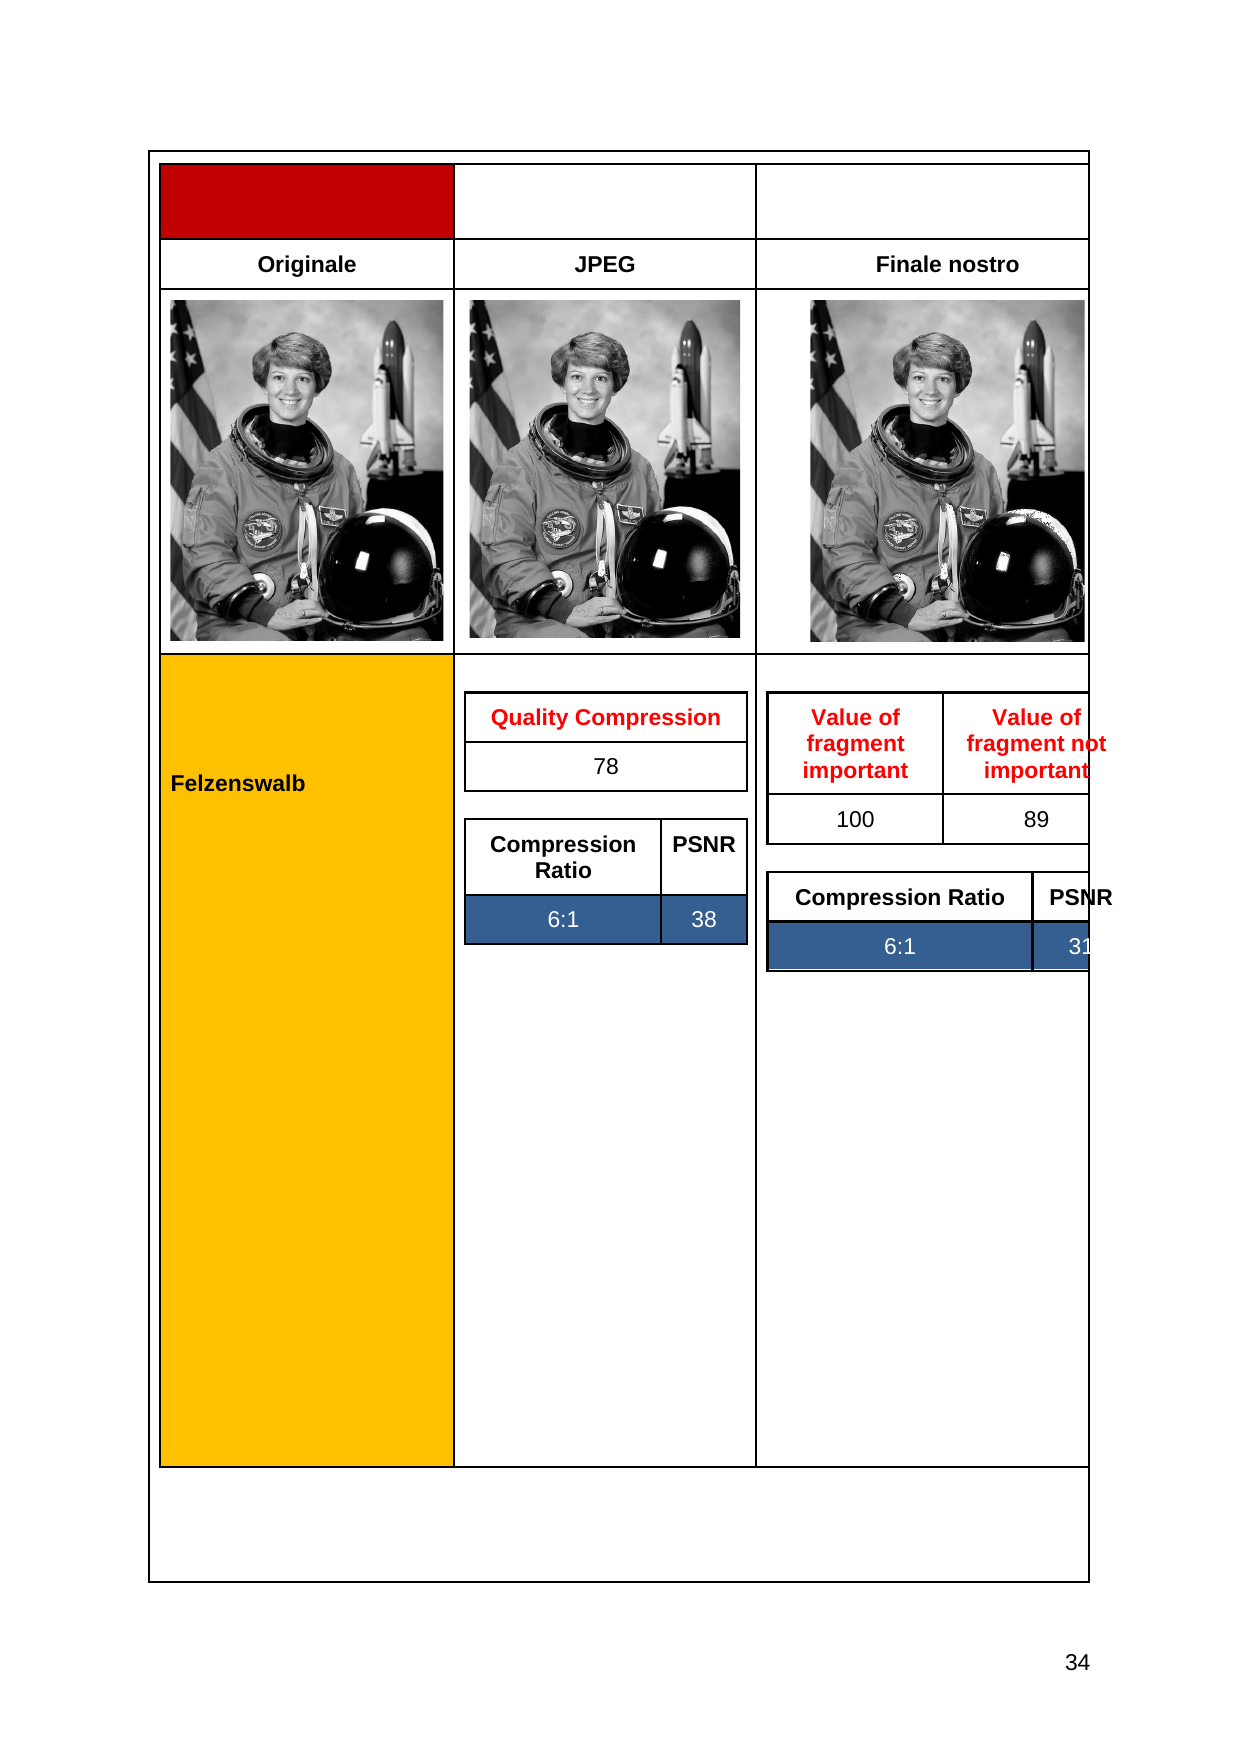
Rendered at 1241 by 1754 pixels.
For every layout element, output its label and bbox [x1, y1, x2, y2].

picture [469, 300, 741, 638]
table_cell [150, 152, 1088, 1581]
picture [810, 300, 1085, 642]
picture [170, 300, 444, 641]
